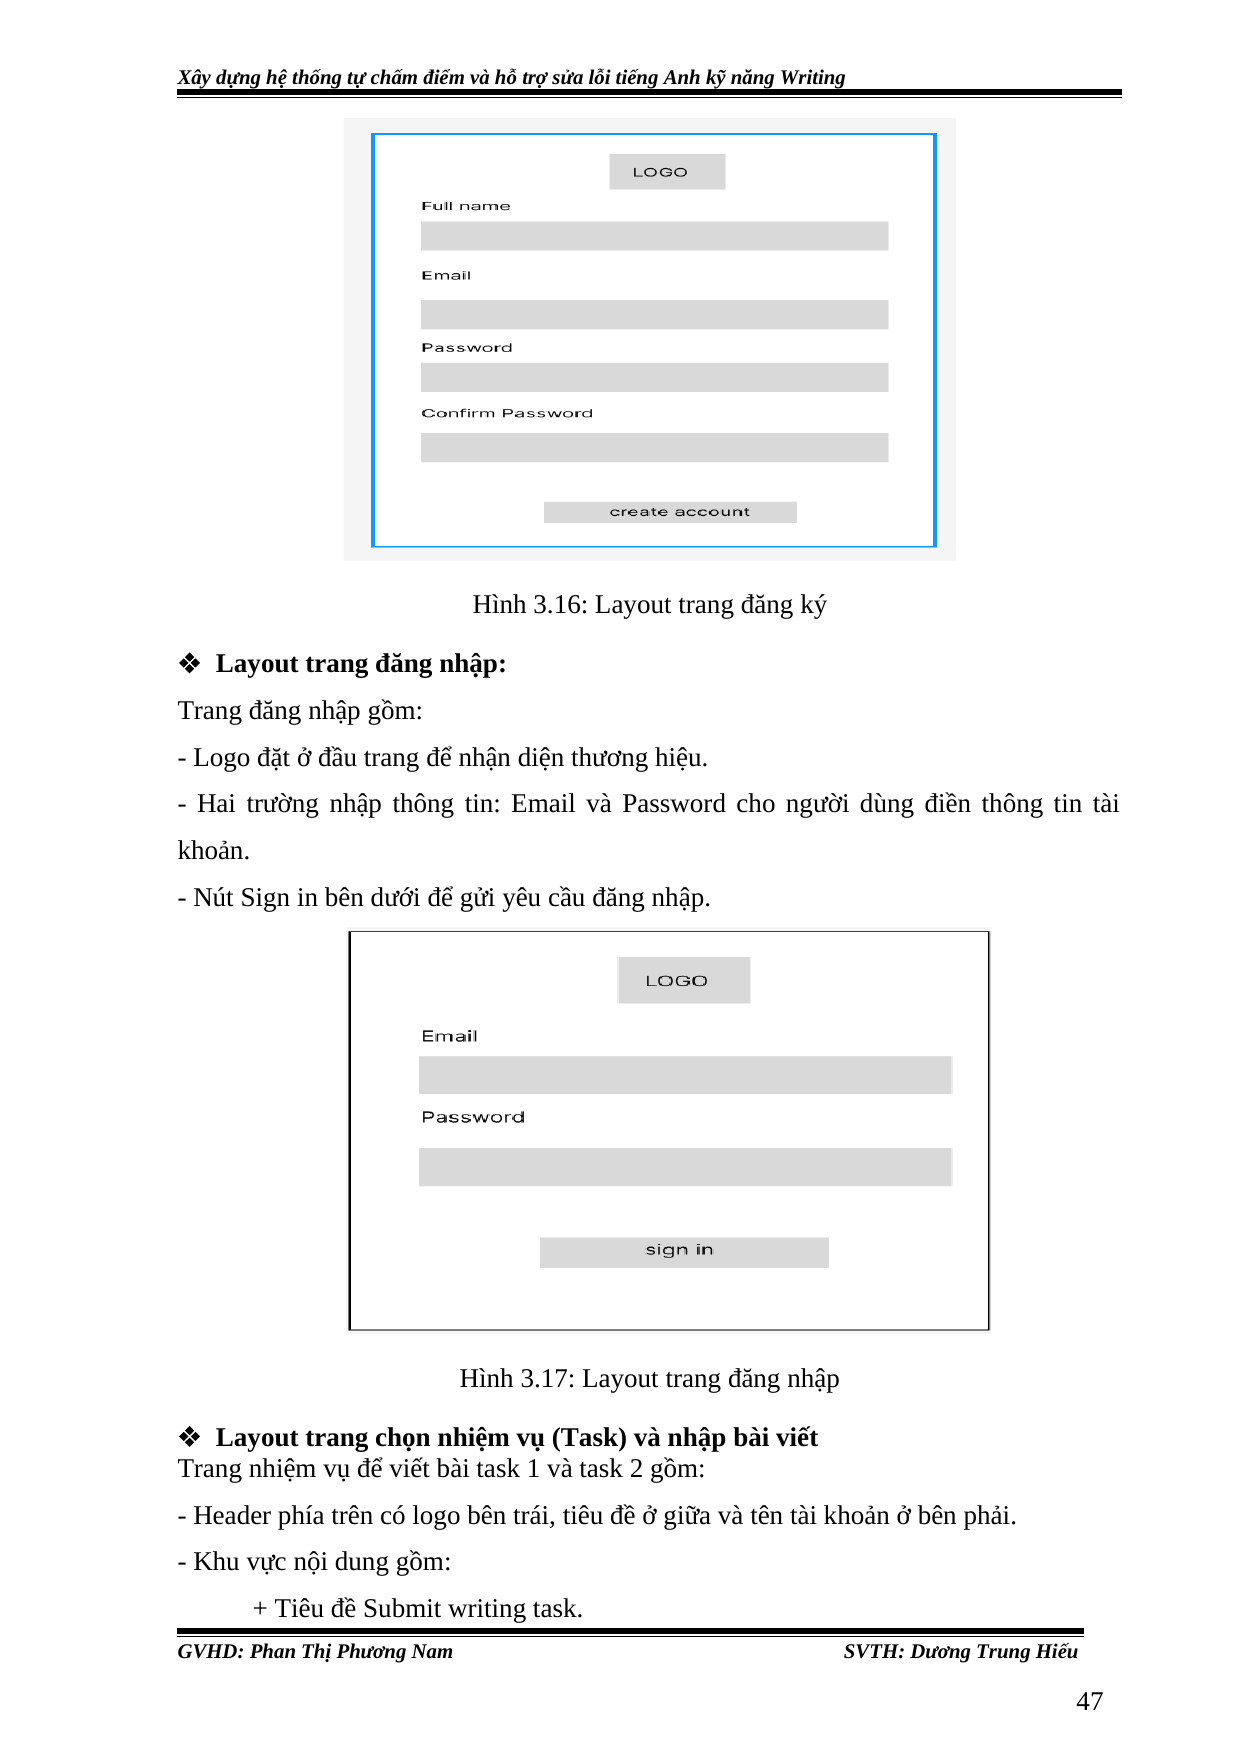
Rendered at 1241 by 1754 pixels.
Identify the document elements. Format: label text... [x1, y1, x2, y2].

list Layout trang chọn nhiệm vụ (Task) và nhập bài viết [177, 1421, 1122, 1452]
text Trang nhiệm vụ để viết bài task 1 và task 2 gồm: [177, 1452, 1122, 1483]
text + Tiêu đề Submit writing task. [177, 1592, 1122, 1623]
text - Header phía trên có logo bên trái, tiêu đề ở giữa và tên tài khoản ở bên phải. [177, 1499, 1122, 1530]
text Trang đăng nhập gồm: [177, 694, 1122, 725]
list Layout trang đăng nhập: [177, 647, 1122, 678]
picture [343, 118, 956, 561]
text - Logo đặt ở đầu trang để nhận diện thương hiệu. [177, 741, 1122, 772]
text - Khu vực nội dung gồm: [177, 1546, 1122, 1577]
text - Hai trường nhập thông tin: Email và Password cho người dùng điền thông tin tài khoản. [177, 787, 1122, 865]
picture [346, 927, 991, 1334]
text - Nút Sign in bên dưới để gửi yêu cầu đăng nhập. [177, 881, 1122, 912]
